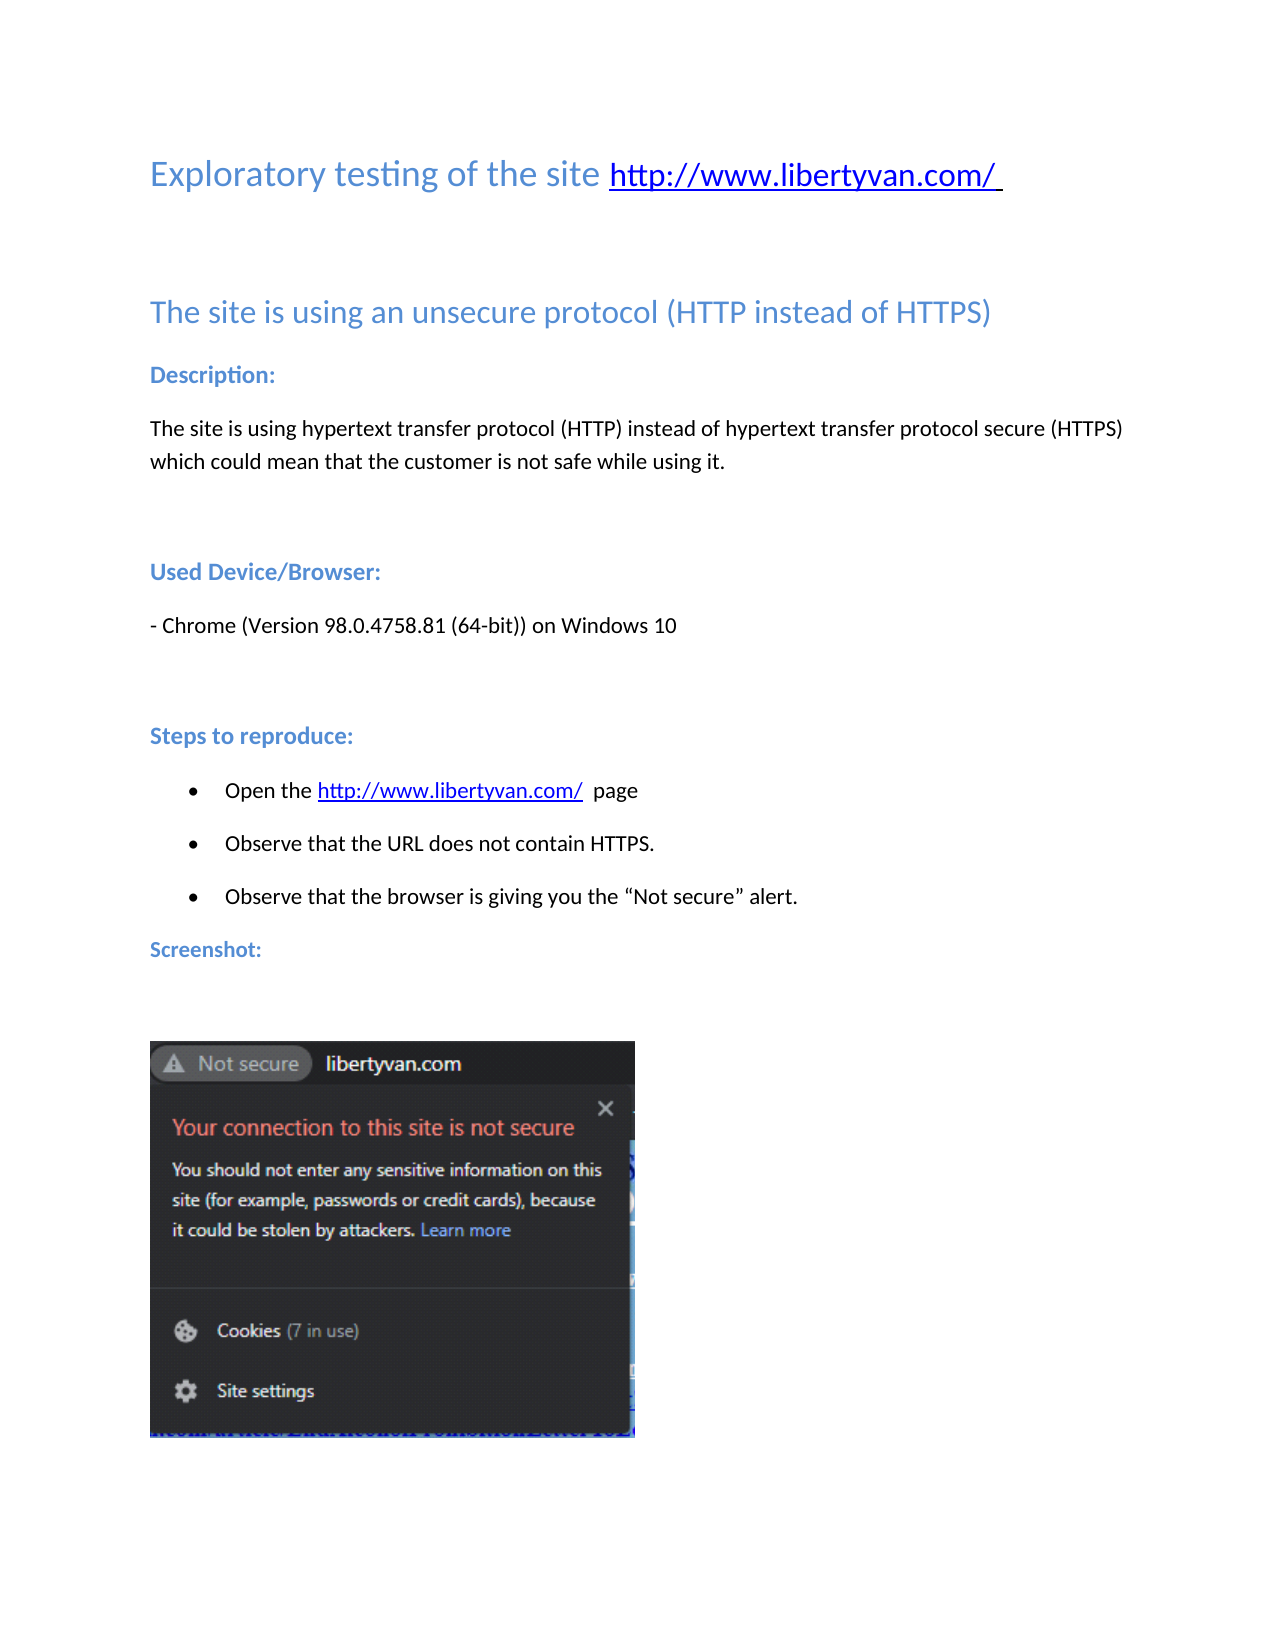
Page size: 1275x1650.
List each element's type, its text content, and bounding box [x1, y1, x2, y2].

text - Chrome (Version 98.0.4758.81 (64-bit)) on Windows 10 [150, 611, 1125, 639]
text Description: [150, 359, 1125, 389]
list Observe that the URL does not contain HTTPS. [187, 829, 1125, 857]
list Observe that the browser is giving you the “Not secure” alert. [187, 882, 1125, 910]
text Exploratory testing of the site http://www.libertyvan.com/ [150, 150, 1125, 196]
text The site is using hypertext transfer protocol (HTTP) instead of hypertext transfer protocol secure (HTTPS) which could mean that the customer is not safe while using it. [150, 414, 1125, 475]
text Steps to reproduce: [150, 720, 1125, 751]
list Open the http://www.libertyvan.com/ page [187, 776, 1125, 804]
text Used Device/Browser: [150, 556, 1125, 586]
text The site is using an unsecure protocol (HTTP instead of HTTPS) [150, 291, 1125, 332]
picture [150, 1041, 635, 1438]
text Screenshot: [150, 935, 1125, 963]
